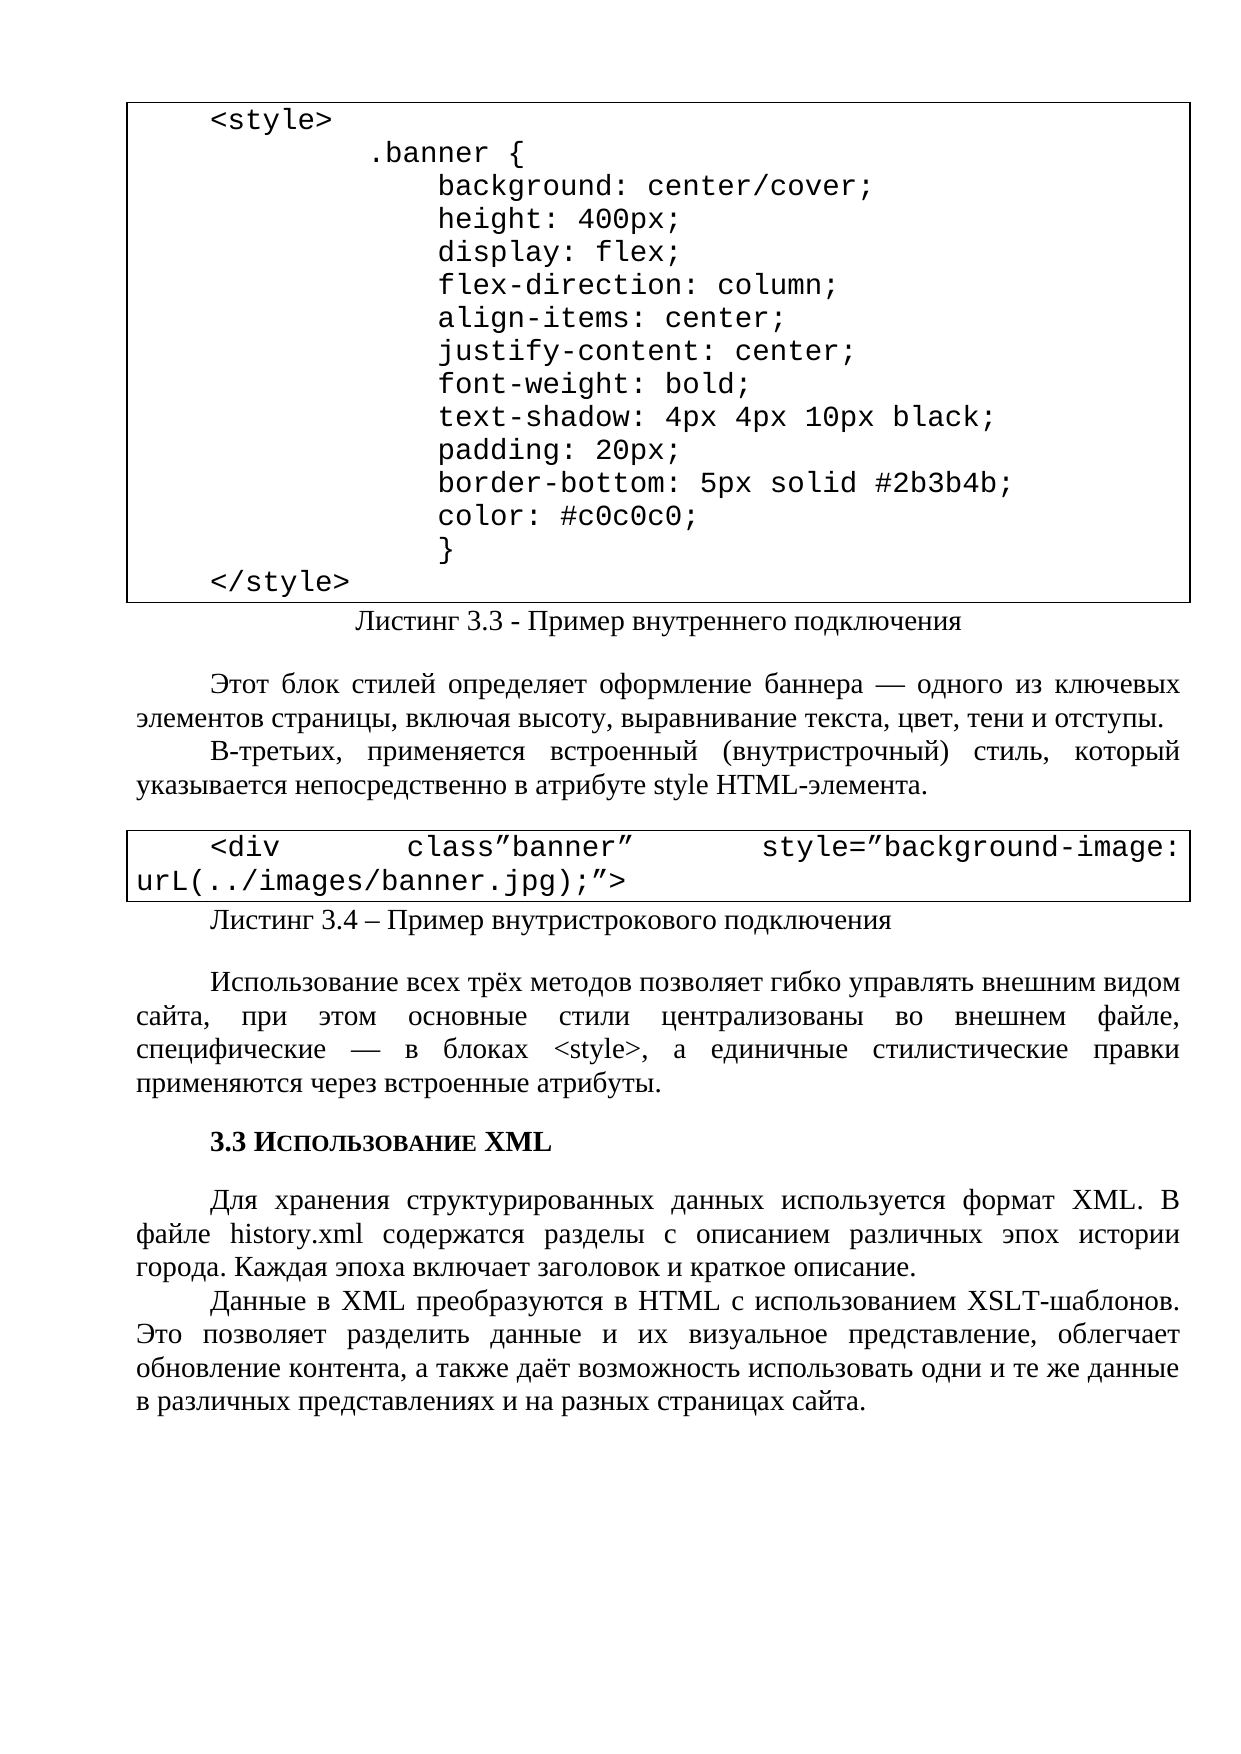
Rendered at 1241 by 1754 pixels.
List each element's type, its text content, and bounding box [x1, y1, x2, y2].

text В-третьих, применяется встроенный (внутристрочный) стиль, который указывается непосредственно в атрибуте style HTML-элемента. [136, 733, 1181, 800]
text flex-direction: column; [136, 270, 1181, 303]
text Листинг 3.4 – Пример внутристрокового подключения [136, 902, 1181, 935]
text .banner { [136, 138, 1181, 171]
text display: flex; [136, 237, 1181, 270]
text justify-content: center; [136, 336, 1181, 369]
text Данные в XML преобразуются в HTML с использованием XSLT-шаблонов. Это позволяет разделить данные и их визуальное представление, облегчает обновление контента, а также даёт возможность использовать одни и те же данные в различных представлениях и на разных страницах сайта. [136, 1283, 1181, 1417]
text color: #c0c0c0; [136, 501, 1181, 534]
text background: center/cover; [136, 171, 1181, 204]
text text-shadow: 4px 4px 10px black; [136, 402, 1181, 435]
text } [136, 534, 1181, 564]
text align-items: center; [136, 303, 1181, 336]
text Использование всех трёх методов позволяет гибко управлять внешним видом сайта, при этом основные стили централизованы во внешнем файле, специфические — в блоках <style>, а единичные стилистические правки применяются через встроенные атрибуты. [136, 964, 1181, 1099]
text Этот блок стилей определяет оформление баннера — одного из ключевых элементов страницы, включая высоту, выравнивание текста, цвет, тени и отступы. [136, 666, 1181, 733]
text <style> [128, 103, 1189, 138]
text border-bottom: 5px solid #2b3b4b; [136, 468, 1181, 501]
text </style> [128, 564, 1189, 602]
text Листинг 3.3 - Пример внутреннего подключения [136, 603, 1181, 637]
text height: 400px; [136, 204, 1181, 237]
text <div class”banner” style=”background-image: urL(../images/banner.jpg);”> [128, 831, 1189, 901]
subtitle 3.3 Использование XML [136, 1124, 1181, 1157]
text padding: 20px; [136, 435, 1181, 468]
text font-weight: bold; [136, 369, 1181, 402]
text Для хранения структурированных данных используется формат XML. В файле history.xml содержатся разделы с описанием различных эпох истории города. Каждая эпоха включает заголовок и краткое описание. [136, 1182, 1181, 1283]
